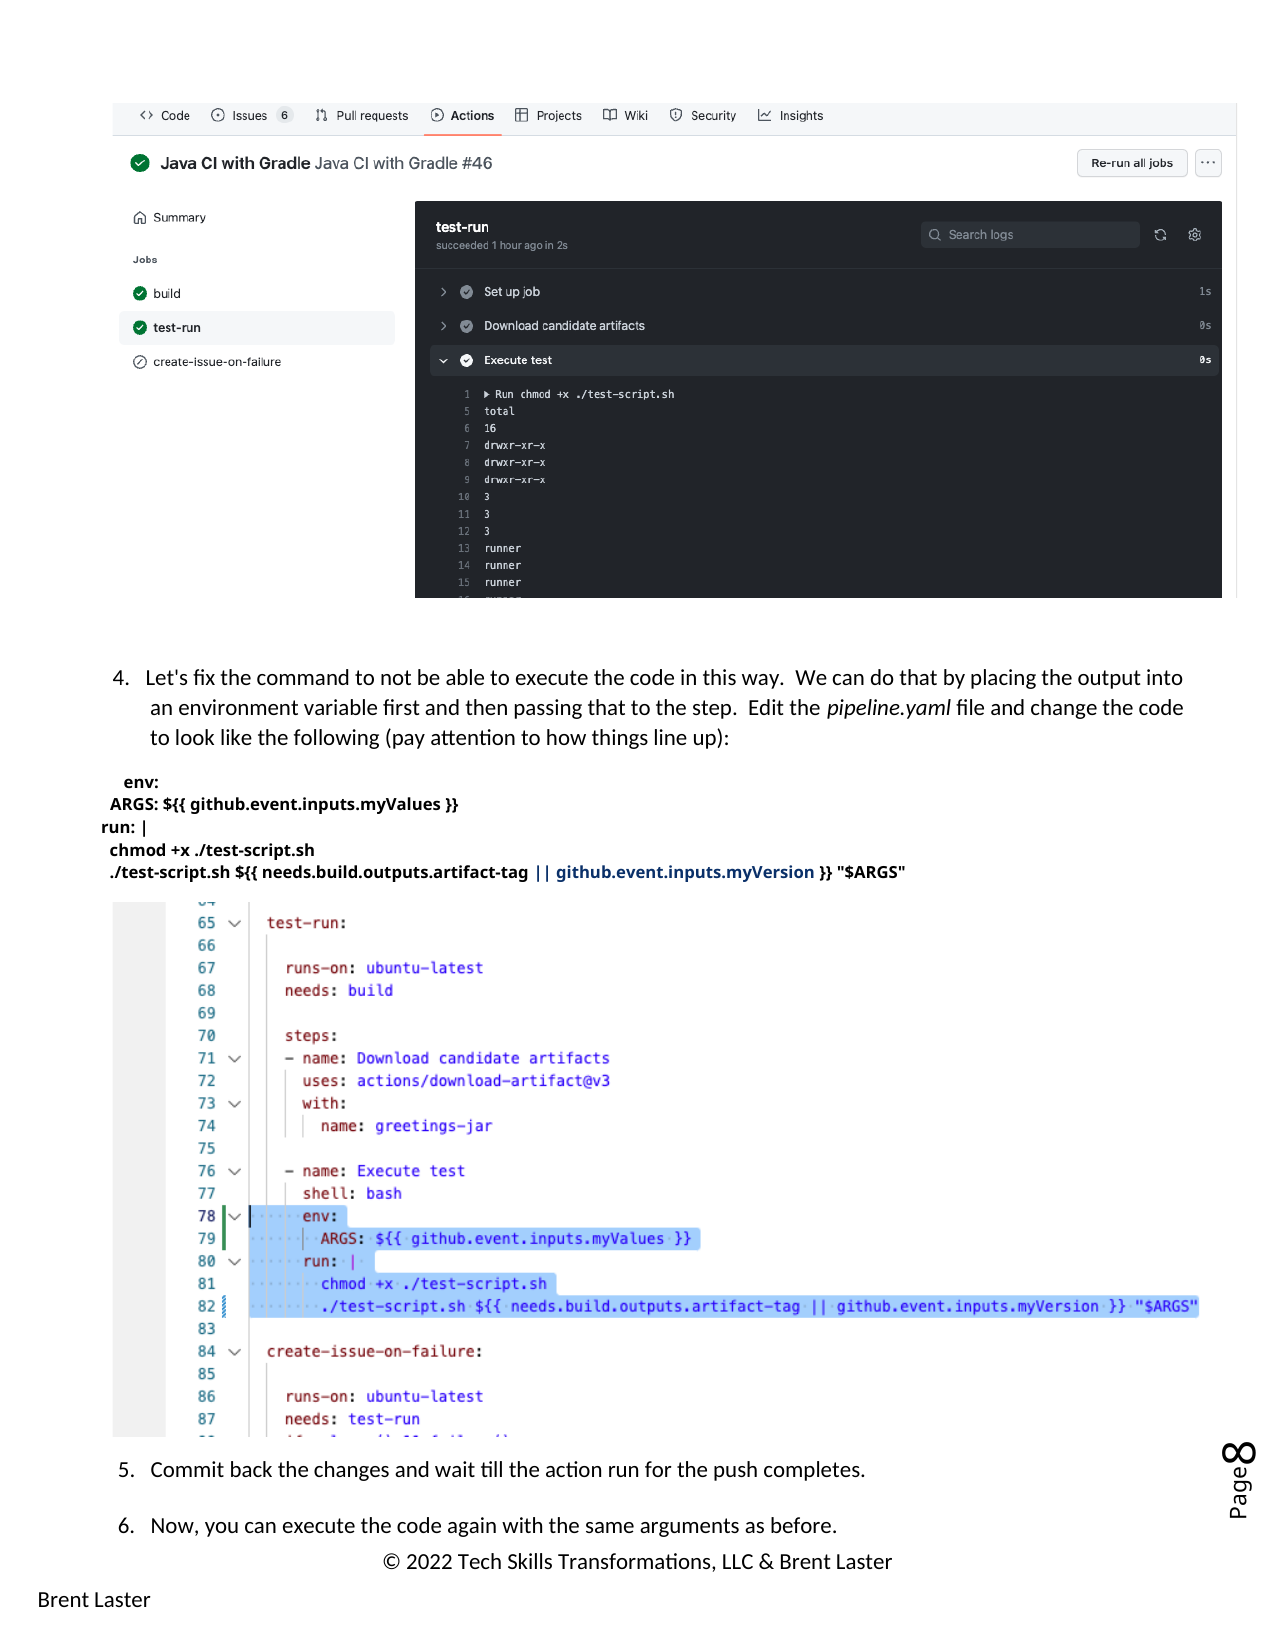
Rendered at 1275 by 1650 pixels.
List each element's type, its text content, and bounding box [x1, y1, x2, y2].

text 6. Now, you can execute the code again with the same arguments as before. [112, 1511, 1200, 1539]
text ./test-script.sh ${{ needs.build.outputs.artifact-tag || github.event.inputs.myVersion }} "$ARGS" [75, 861, 533, 884]
picture [112, 103, 1238, 598]
text ./test-script.sh ${{ needs.build.outputs.artifact-tag || github.event.inputs.myVersion }} "$ARGS" [819, 861, 1200, 884]
text 5. Commit back the changes and wait till the action run for the push completes. [112, 1455, 1200, 1483]
text 4. Let's fix the command to not be able to execute the code in this way. We can do that by placing the output into an environment variable first and then passing that to the step. Edit the pipeline.yaml file and change the code to look like the following (pay attention to how things line up): [112, 663, 1200, 751]
picture [112, 902, 1238, 1437]
text chmod +x ./test-script.sh [75, 838, 1200, 861]
text ARGS: ${{ github.event.inputs.myValues }} [75, 793, 1200, 816]
text env: [75, 770, 1200, 793]
text run: | [75, 816, 1200, 838]
